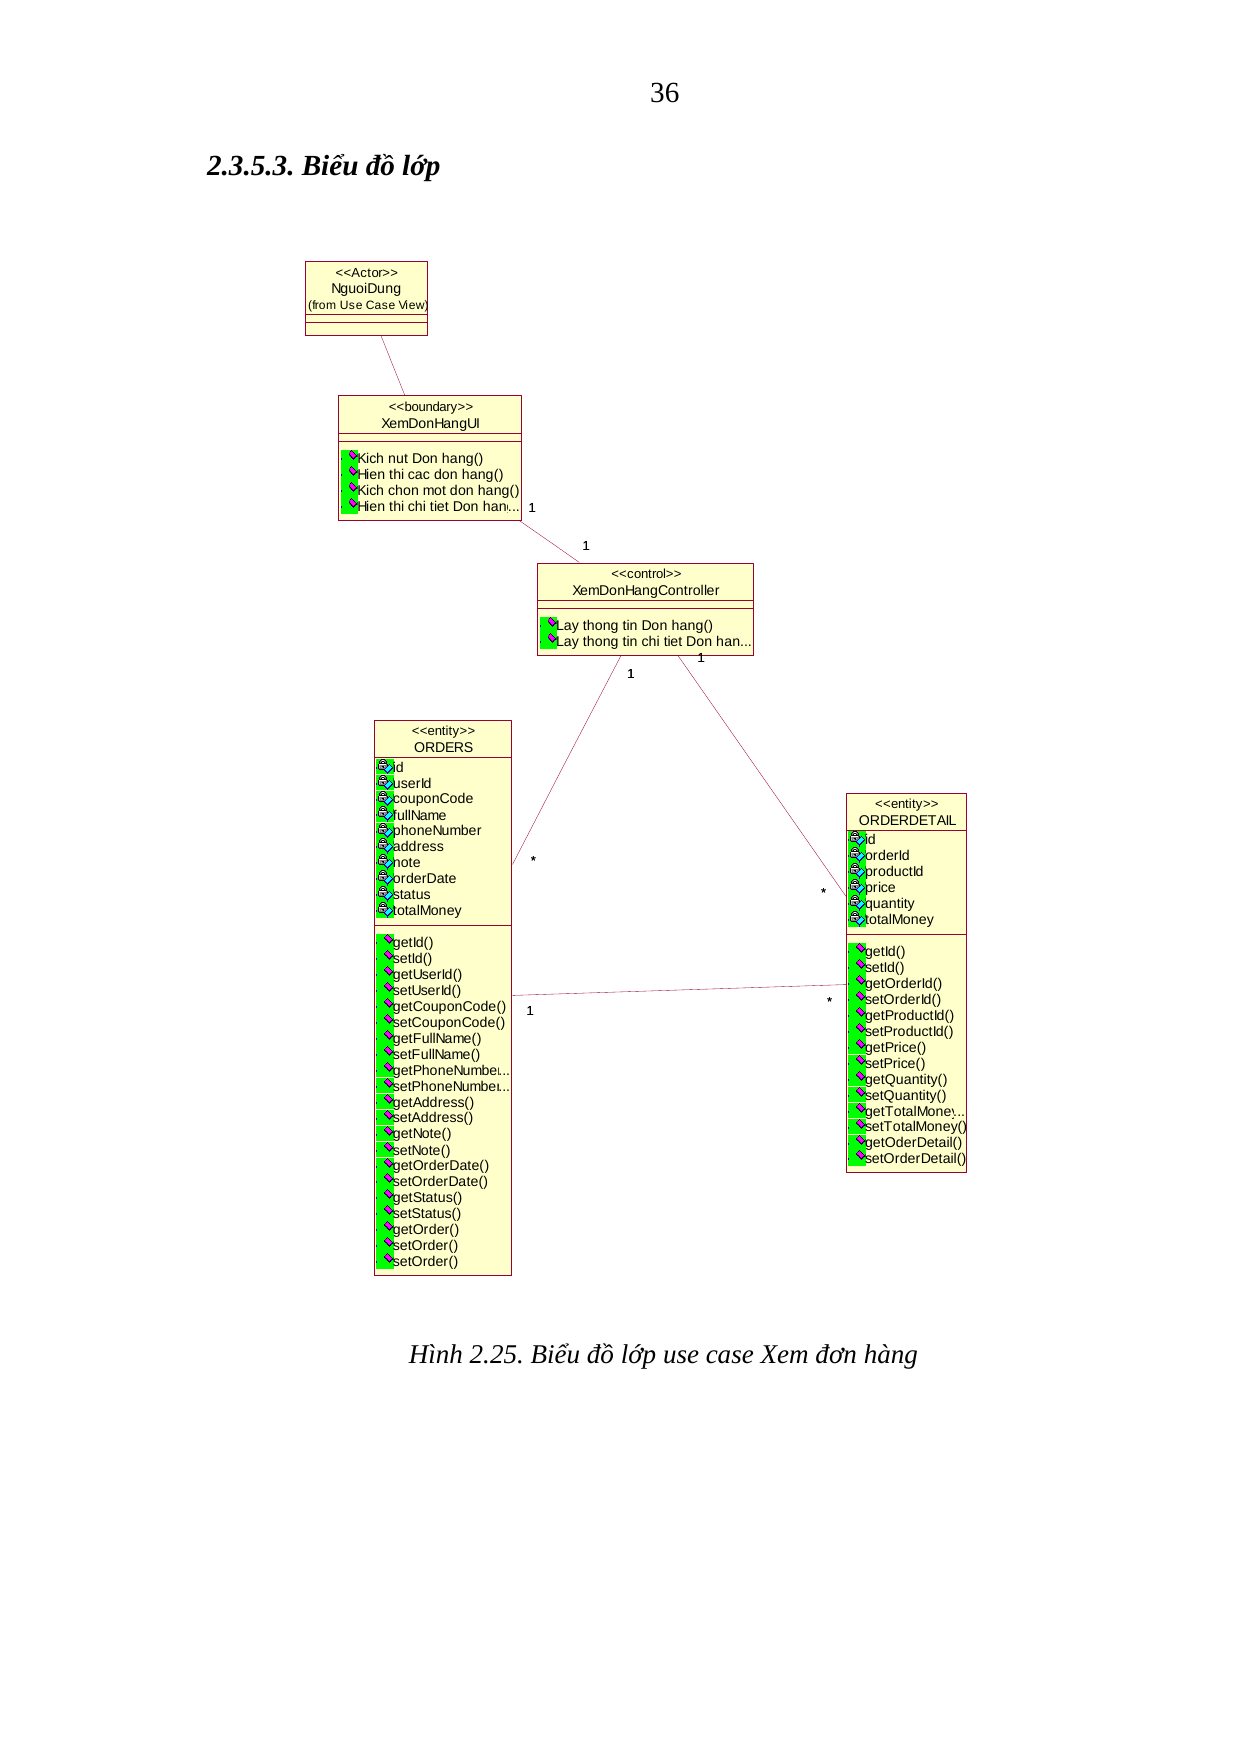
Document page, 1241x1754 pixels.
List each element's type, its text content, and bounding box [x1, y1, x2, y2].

subtitle Biểu đồ lớp [207, 148, 1122, 181]
text Hình 2.25. Biểu đồ lớp use case Xem đơn hàng [207, 1338, 1122, 1369]
